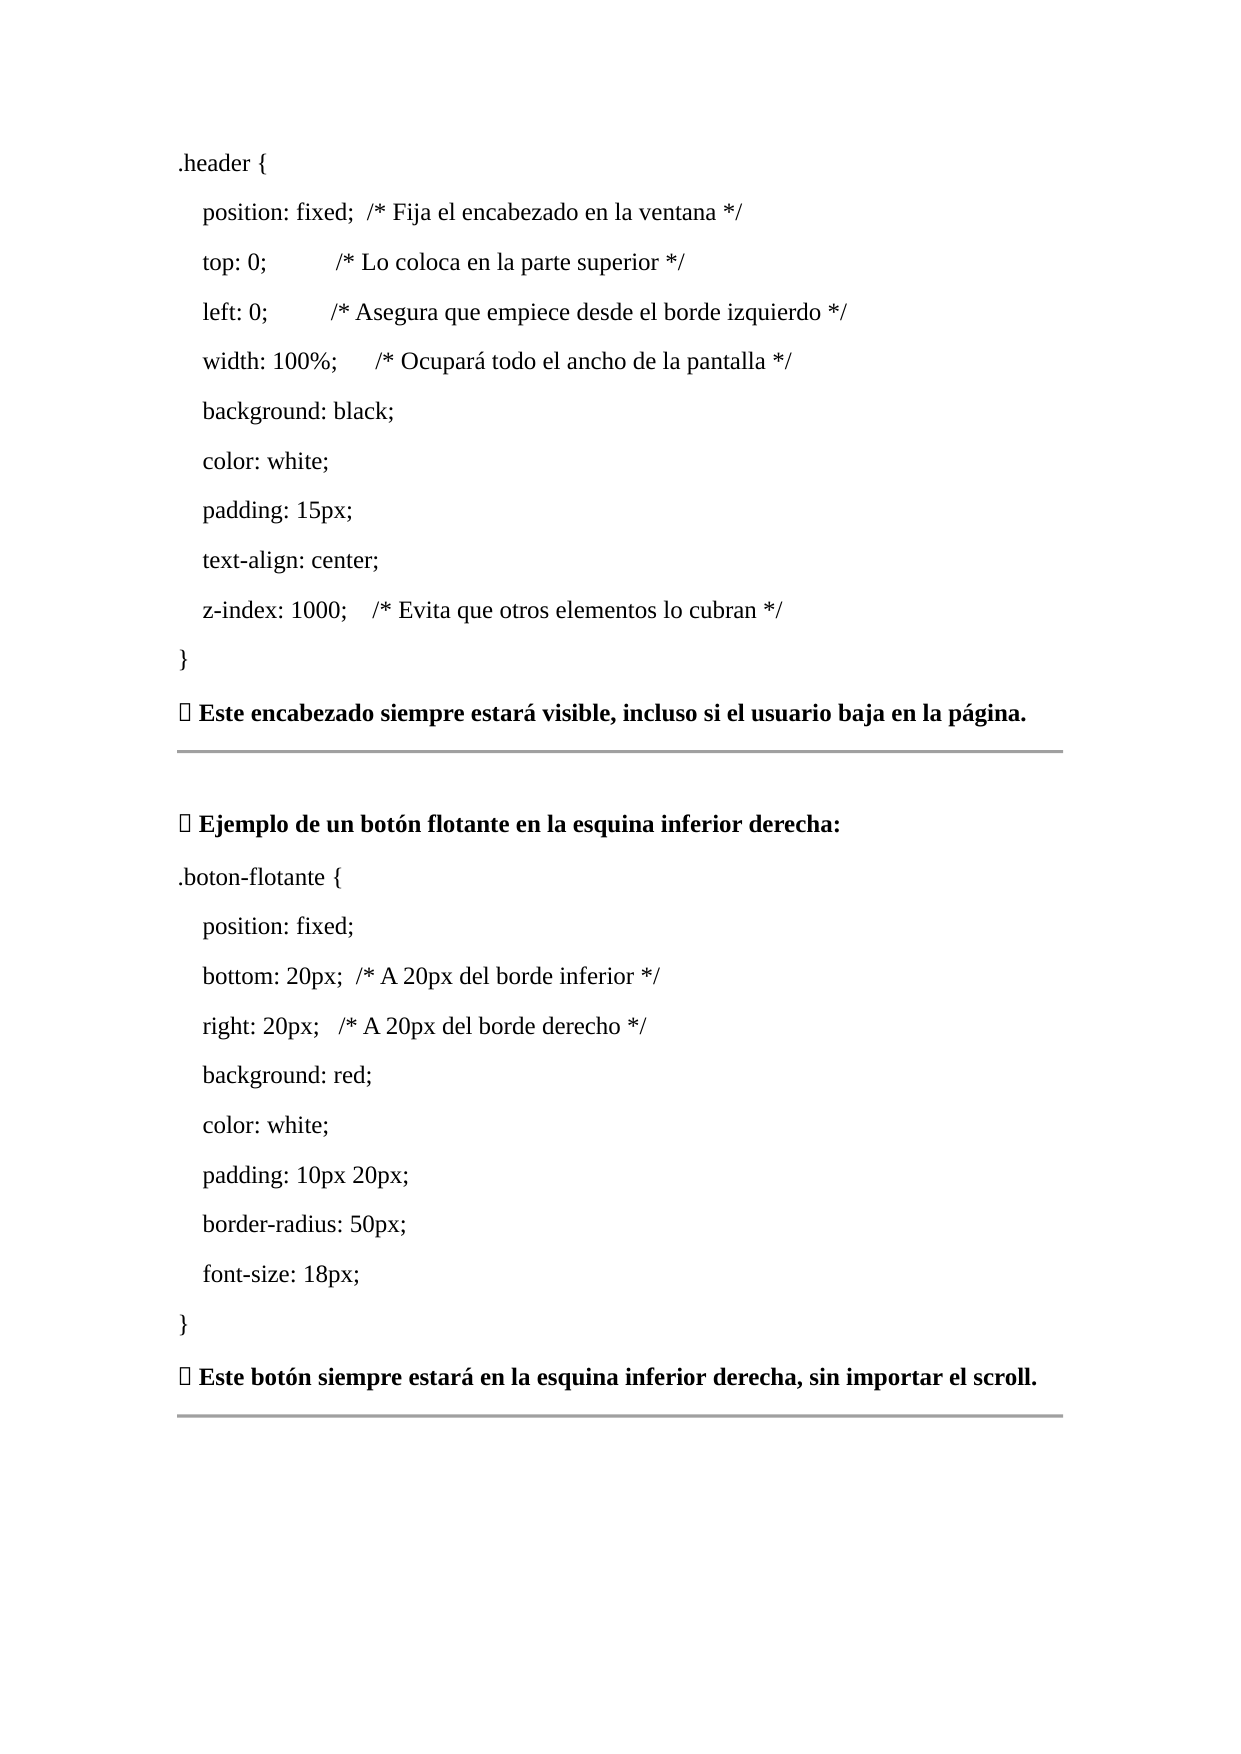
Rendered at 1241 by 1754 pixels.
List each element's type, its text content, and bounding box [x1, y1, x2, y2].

text 📌 Ejemplo de un botón flotante en la esquina inferior derecha: [177, 806, 1063, 840]
text } [177, 1309, 1063, 1338]
text font-size: 18px; [177, 1259, 1063, 1288]
text border-radius: 50px; [177, 1209, 1063, 1238]
text position: fixed; /* Fija el encabezado en la ventana */ [177, 197, 1063, 226]
text text-align: center; [177, 545, 1063, 574]
text ✅ Este encabezado siempre estará visible, incluso si el usuario baja en la página. [177, 694, 1063, 728]
text padding: 15px; [177, 495, 1063, 524]
text bottom: 20px; /* A 20px del borde inferior */ [177, 961, 1063, 990]
text ✅ Este botón siempre estará en la esquina inferior derecha, sin importar el scroll. [177, 1358, 1063, 1393]
text right: 20px; /* A 20px del borde derecho */ [177, 1011, 1063, 1039]
text padding: 10px 20px; [177, 1160, 1063, 1188]
text .header { [177, 148, 1063, 176]
text background: red; [177, 1060, 1063, 1089]
text color: white; [177, 446, 1063, 474]
text .boton-flotante { [177, 862, 1063, 890]
text background: black; [177, 396, 1063, 425]
text top: 0; /* Lo coloca en la parte superior */ [177, 247, 1063, 276]
text width: 100%; /* Ocupará todo el ancho de la pantalla */ [177, 346, 1063, 375]
text color: white; [177, 1110, 1063, 1139]
text position: fixed; [177, 911, 1063, 940]
text left: 0; /* Asegura que empiece desde el borde izquierdo */ [177, 297, 1063, 325]
text z-index: 1000; /* Evita que otros elementos lo cubran */ [177, 595, 1063, 623]
text } [177, 644, 1063, 673]
